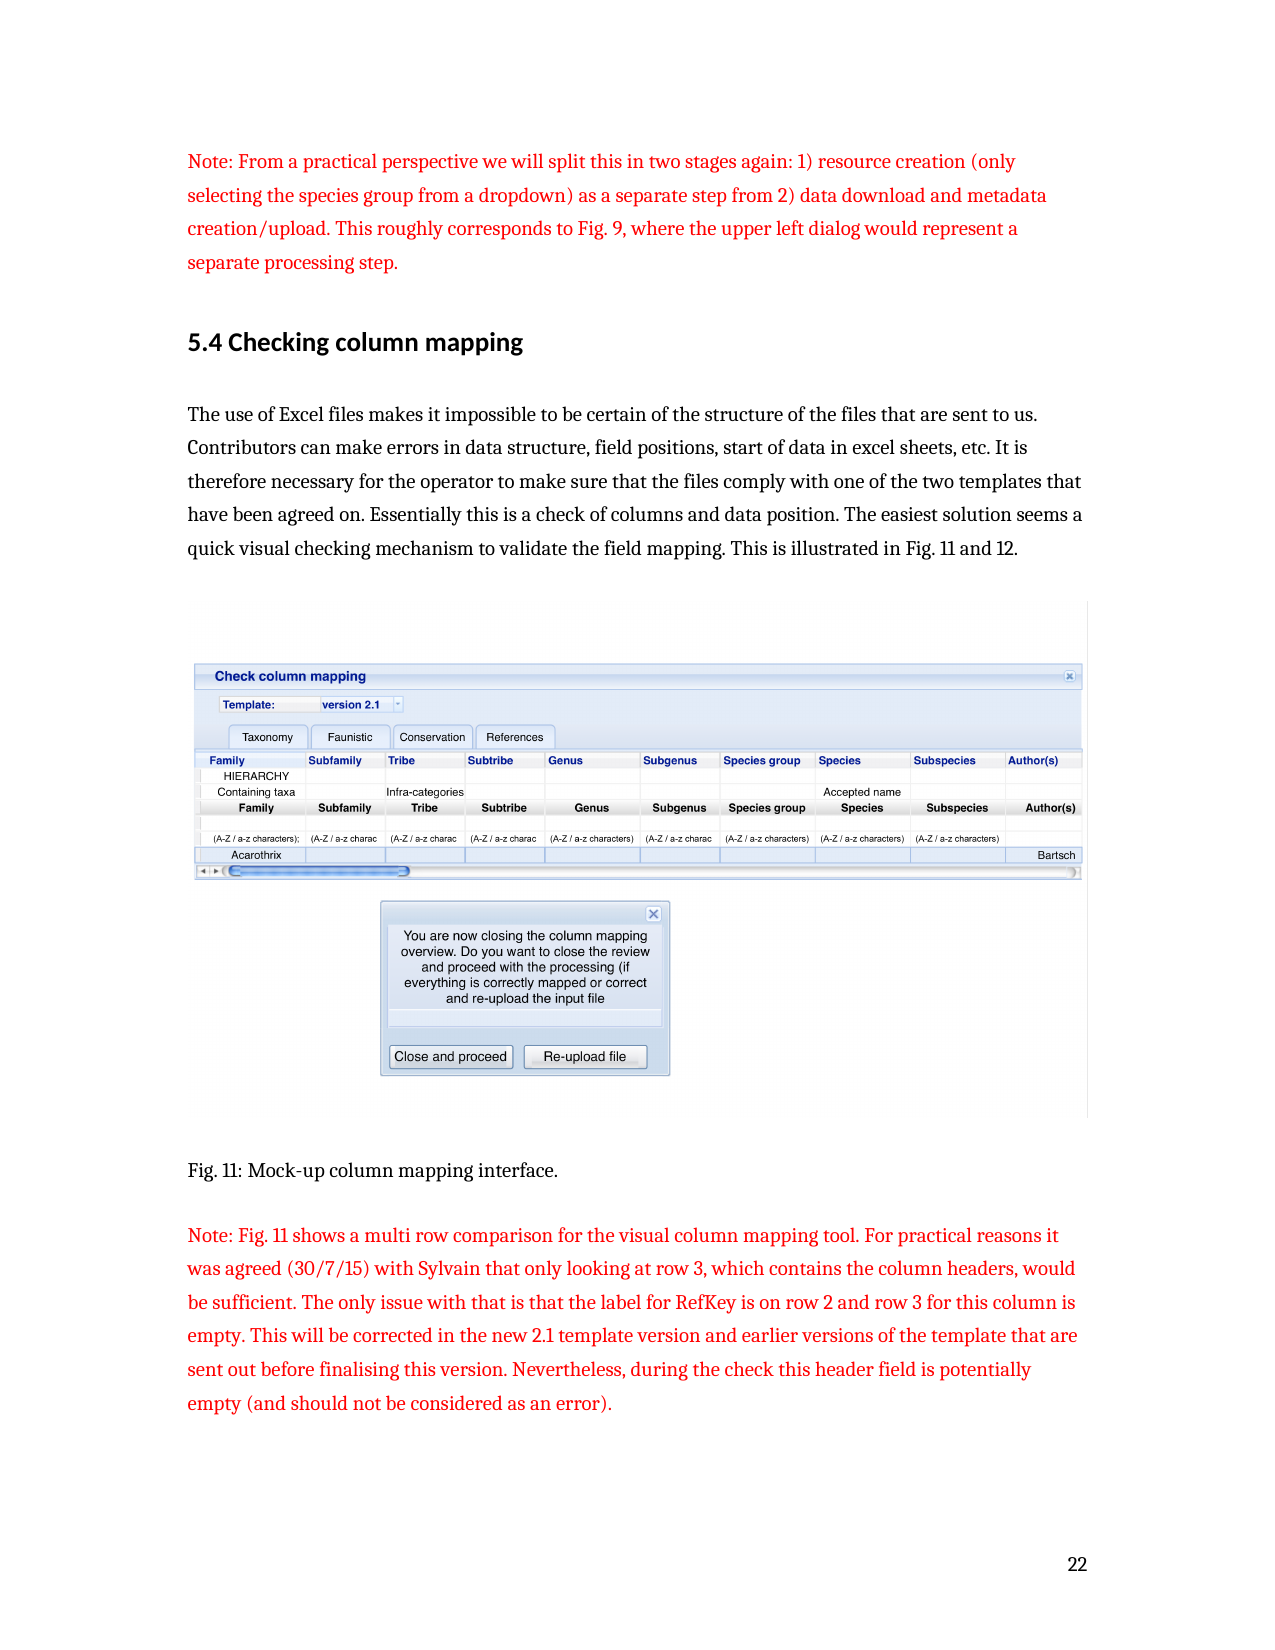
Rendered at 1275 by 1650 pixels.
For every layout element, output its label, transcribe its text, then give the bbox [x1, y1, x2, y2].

text Fig. 11: Mock-up column mapping interface. [187, 1159, 1087, 1183]
text The use of Excel files makes it impossible to be certain of the structure of the files that are sent to us. Contributors can make errors in data structure, field positions, start of data in excel sheets, etc. It is therefore necessary for the operator to make sure that the files comply with one of the two templates that have been agreed on. Essentially this is a check of columns and data position. The easiest solution seems a quick visual checking mechanism to validate the field mapping. This is illustrated in Fig. 11 and 12. [187, 402, 1087, 560]
text Note: From a practical perspective we will split this in two stages again: 1) resource creation (only selecting the species group from a dropdown) as a separate step from 2) data download and metadata creation/upload. This roughly corresponds to Fig. 9, where the upper left dialog would represent a separate processing step. [187, 150, 1087, 274]
picture [187, 601, 1088, 1118]
text Note: Fig. 11 shows a multi row comparison for the visual column mapping tool. For practical reasons it was agreed (30/7/15) with Sylvain that only looking at row 3, which contains the column headers, would be sufficient. The only issue with that is that the label for RefKey is on row 2 and row 3 for this column is empty. This will be corrected in the new 2.1 template version and earlier versions of the template that are sent out before finalising this version. Nevertheless, during the check this header field is potentially empty (and should not be considered as an error). [187, 1223, 1087, 1415]
subtitle 5.4 Checking column mapping [187, 325, 1087, 358]
